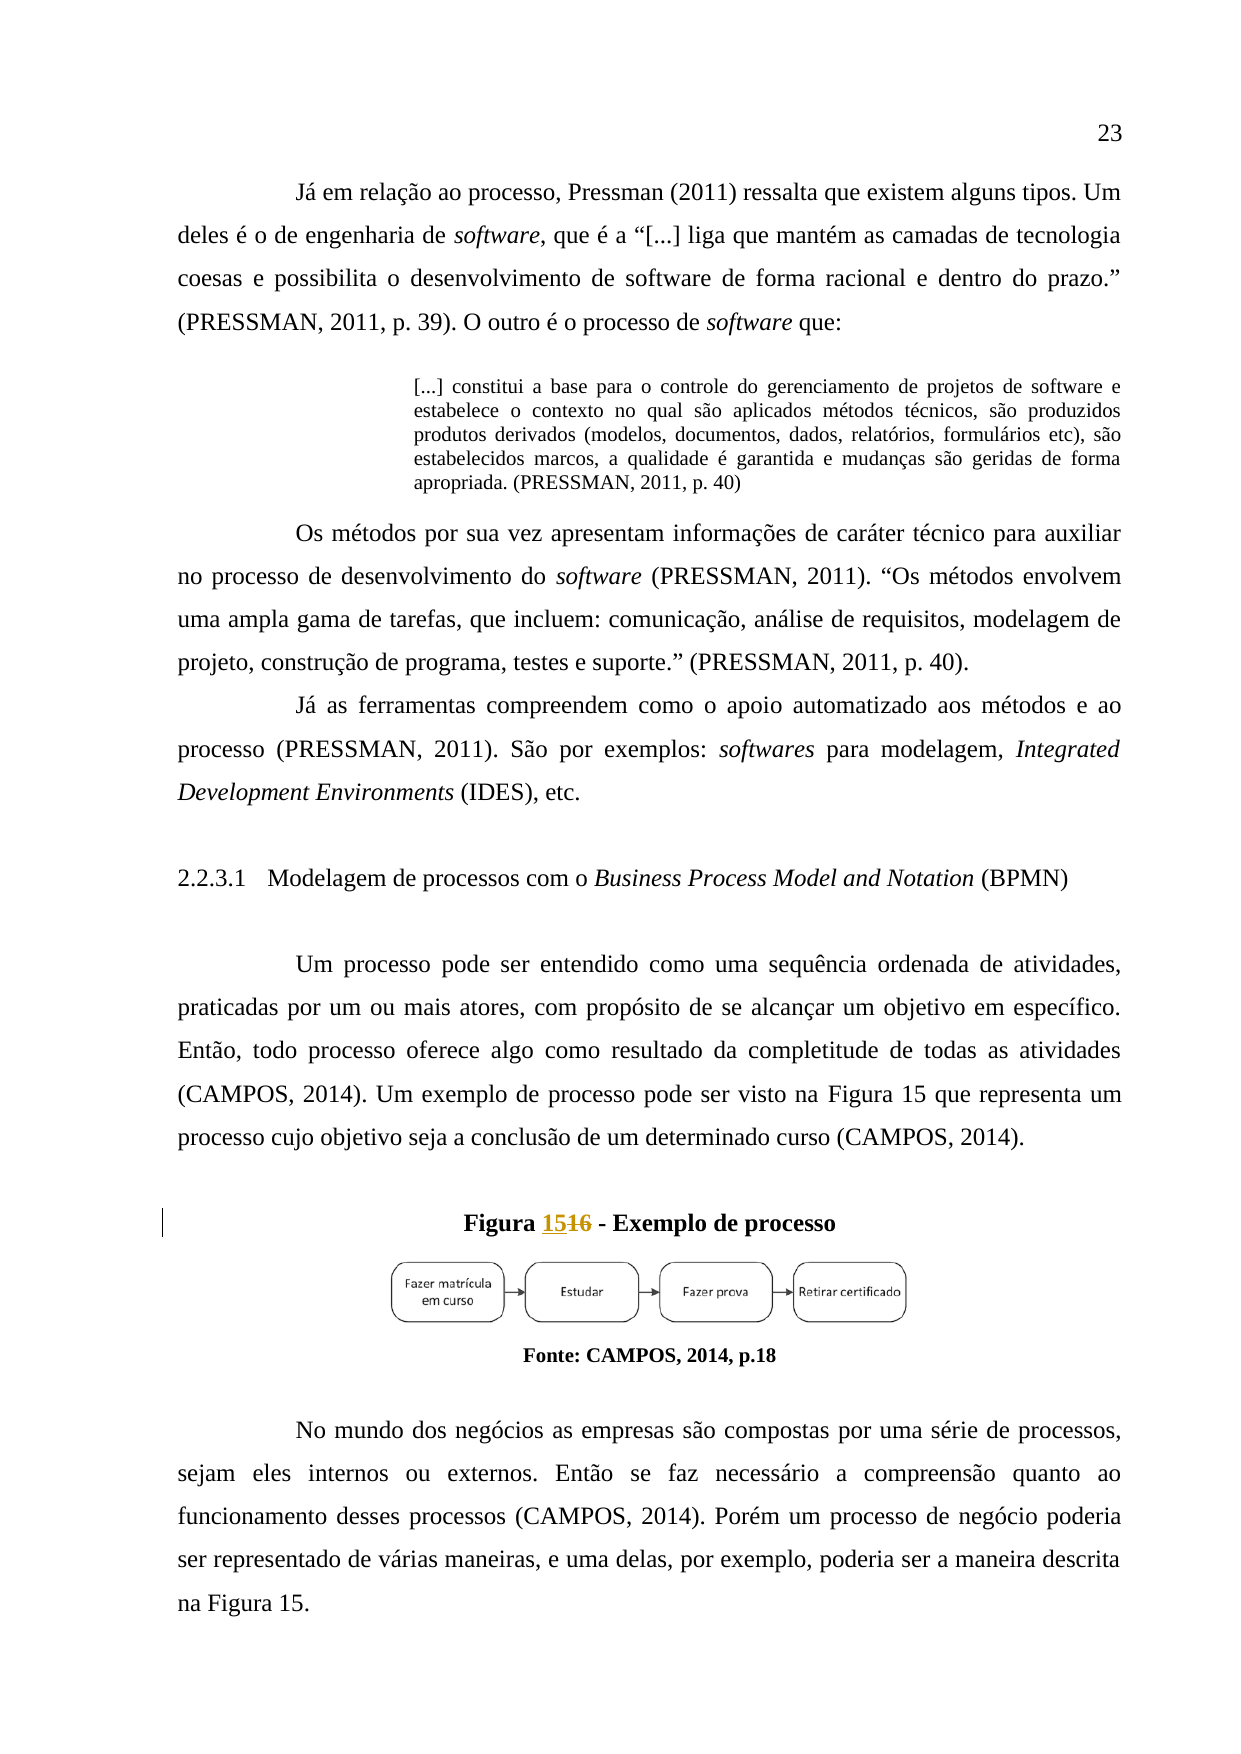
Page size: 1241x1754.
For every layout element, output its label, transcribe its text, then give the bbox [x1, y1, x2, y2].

text [...] constitui a base para o controle do gerenciamento de projetos de software e estabelece o contexto no qual são aplicados métodos técnicos, são produzidos produtos derivados (modelos, documentos, dados, relatórios, formulários etc), são estabelecidos marcos, a qualidade é garantida e mudanças são geridas de forma apropriada. (PRESSMAN, 2011, p. 40) [413, 374, 1122, 494]
text Já as ferramentas compreendem como o apoio automatizado aos métodos e ao processo (PRESSMAN, 2011). São por exemplos: softwares para modelagem, Integrated Development Environments (IDES), etc. [177, 691, 1122, 806]
text Já em relação ao processo, Pressman (2011) ressalta que existem alguns tipos. Um deles é o de engenharia de software, que é a “[...] liga que mantém as camadas de tecnologia coesas e possibilita o desenvolvimento de software de forma racional e dentro do prazo.” (PRESSMAN, 2011, p. 39). O outro é o processo de software que: [177, 177, 1122, 335]
subtitle Modelagem de processos com o Business Process Model and Notation (BPMN) [177, 863, 1122, 892]
text Os métodos por sua vez apresentam informações de caráter técnico para auxiliar no processo de desenvolvimento do software (PRESSMAN, 2011). “Os métodos envolvem uma ampla gama de tarefas, que incluem: comunicação, análise de requisitos, modelagem de projeto, construção de programa, testes e suporte.” (PRESSMAN, 2011, p. 40). [177, 518, 1122, 676]
text Fonte: CAMPOS, 2014, p.18 [177, 1343, 1122, 1367]
picture [387, 1251, 913, 1329]
text Figura - Exemplo de processo [177, 1208, 1122, 1237]
